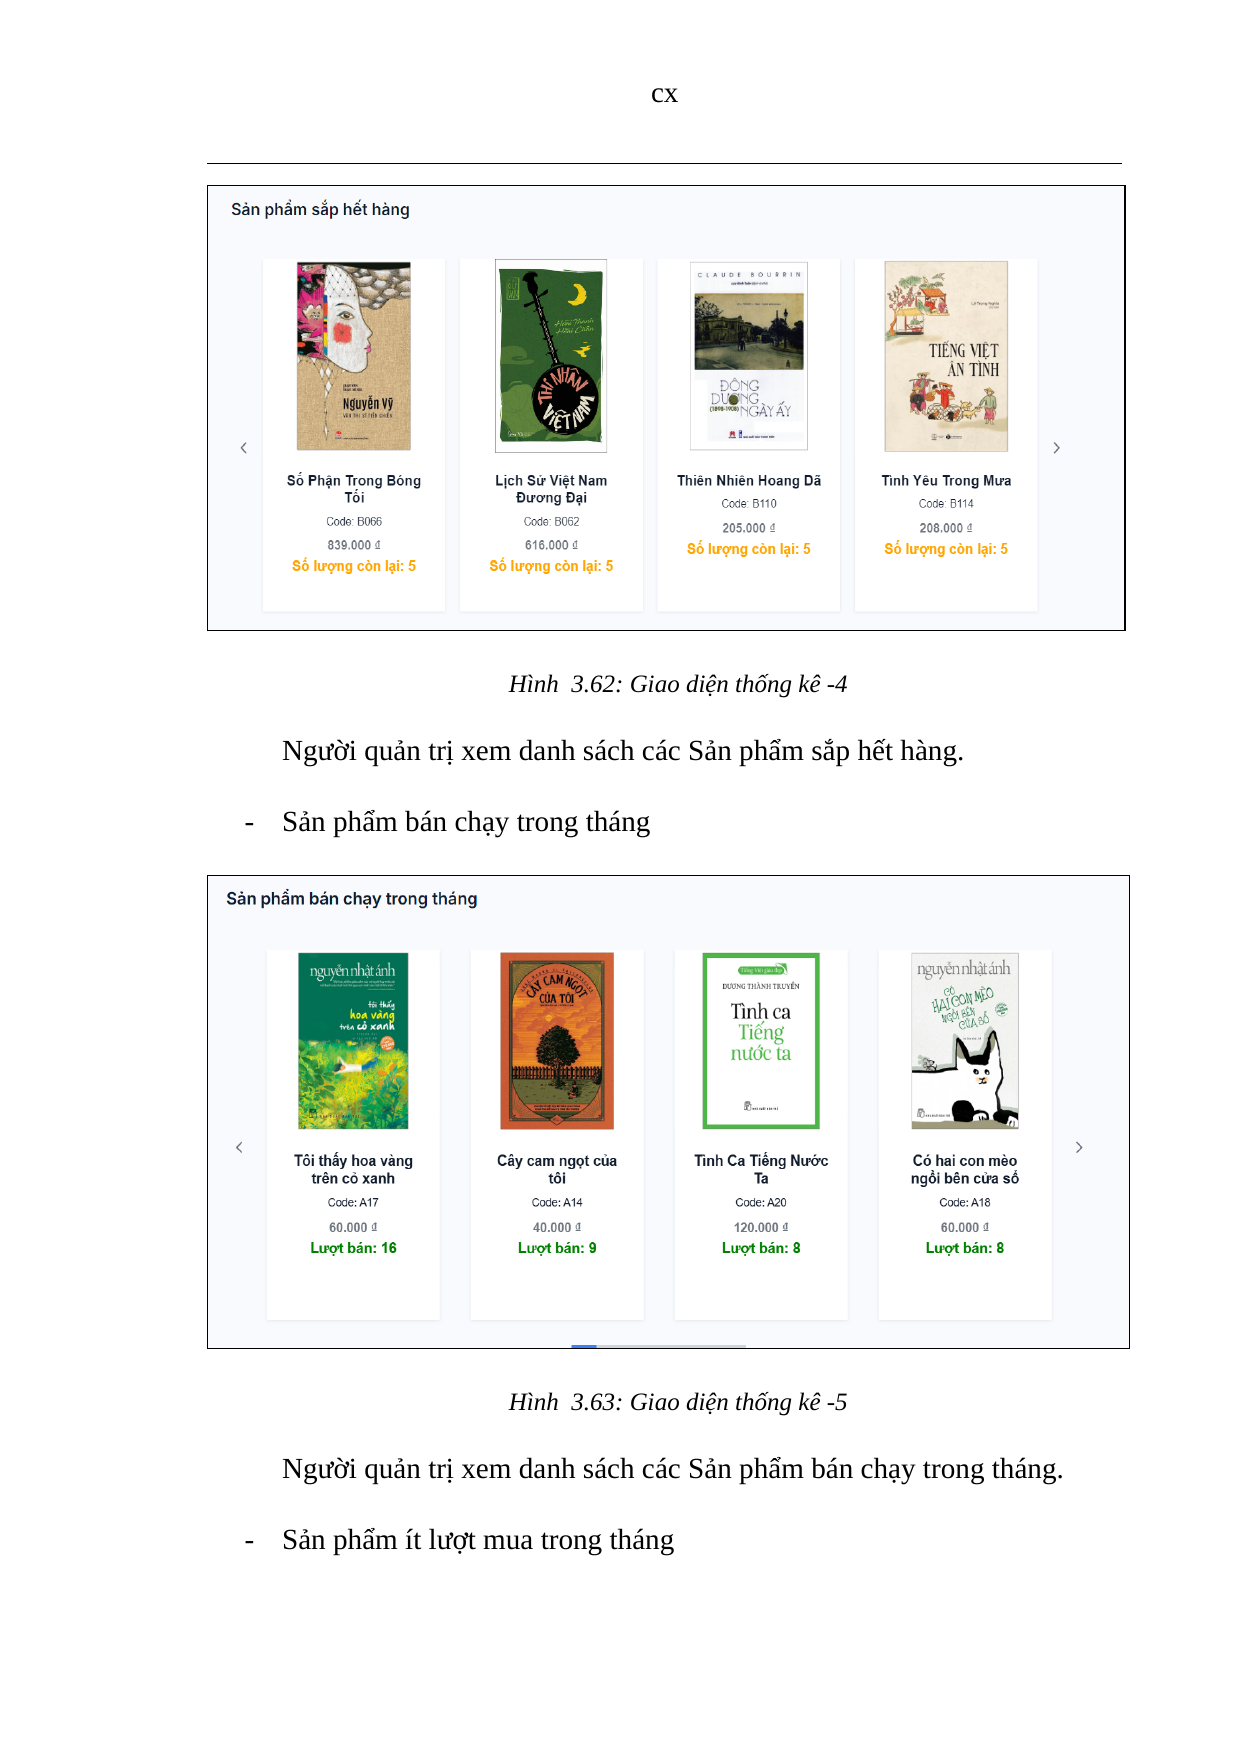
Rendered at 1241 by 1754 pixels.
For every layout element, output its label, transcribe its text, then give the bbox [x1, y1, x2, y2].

list Sản phẩm bán chạy trong tháng [244, 804, 1122, 838]
picture [208, 186, 1124, 630]
list Sản phẩm ít lượt mua trong tháng [244, 1522, 1122, 1556]
picture [208, 876, 1129, 1348]
text Người quản trị xem danh sách các Sản phẩm bán chạy trong tháng. [207, 1451, 1122, 1484]
text Người quản trị xem danh sách các Sản phẩm sắp hết hàng. [207, 733, 1122, 767]
